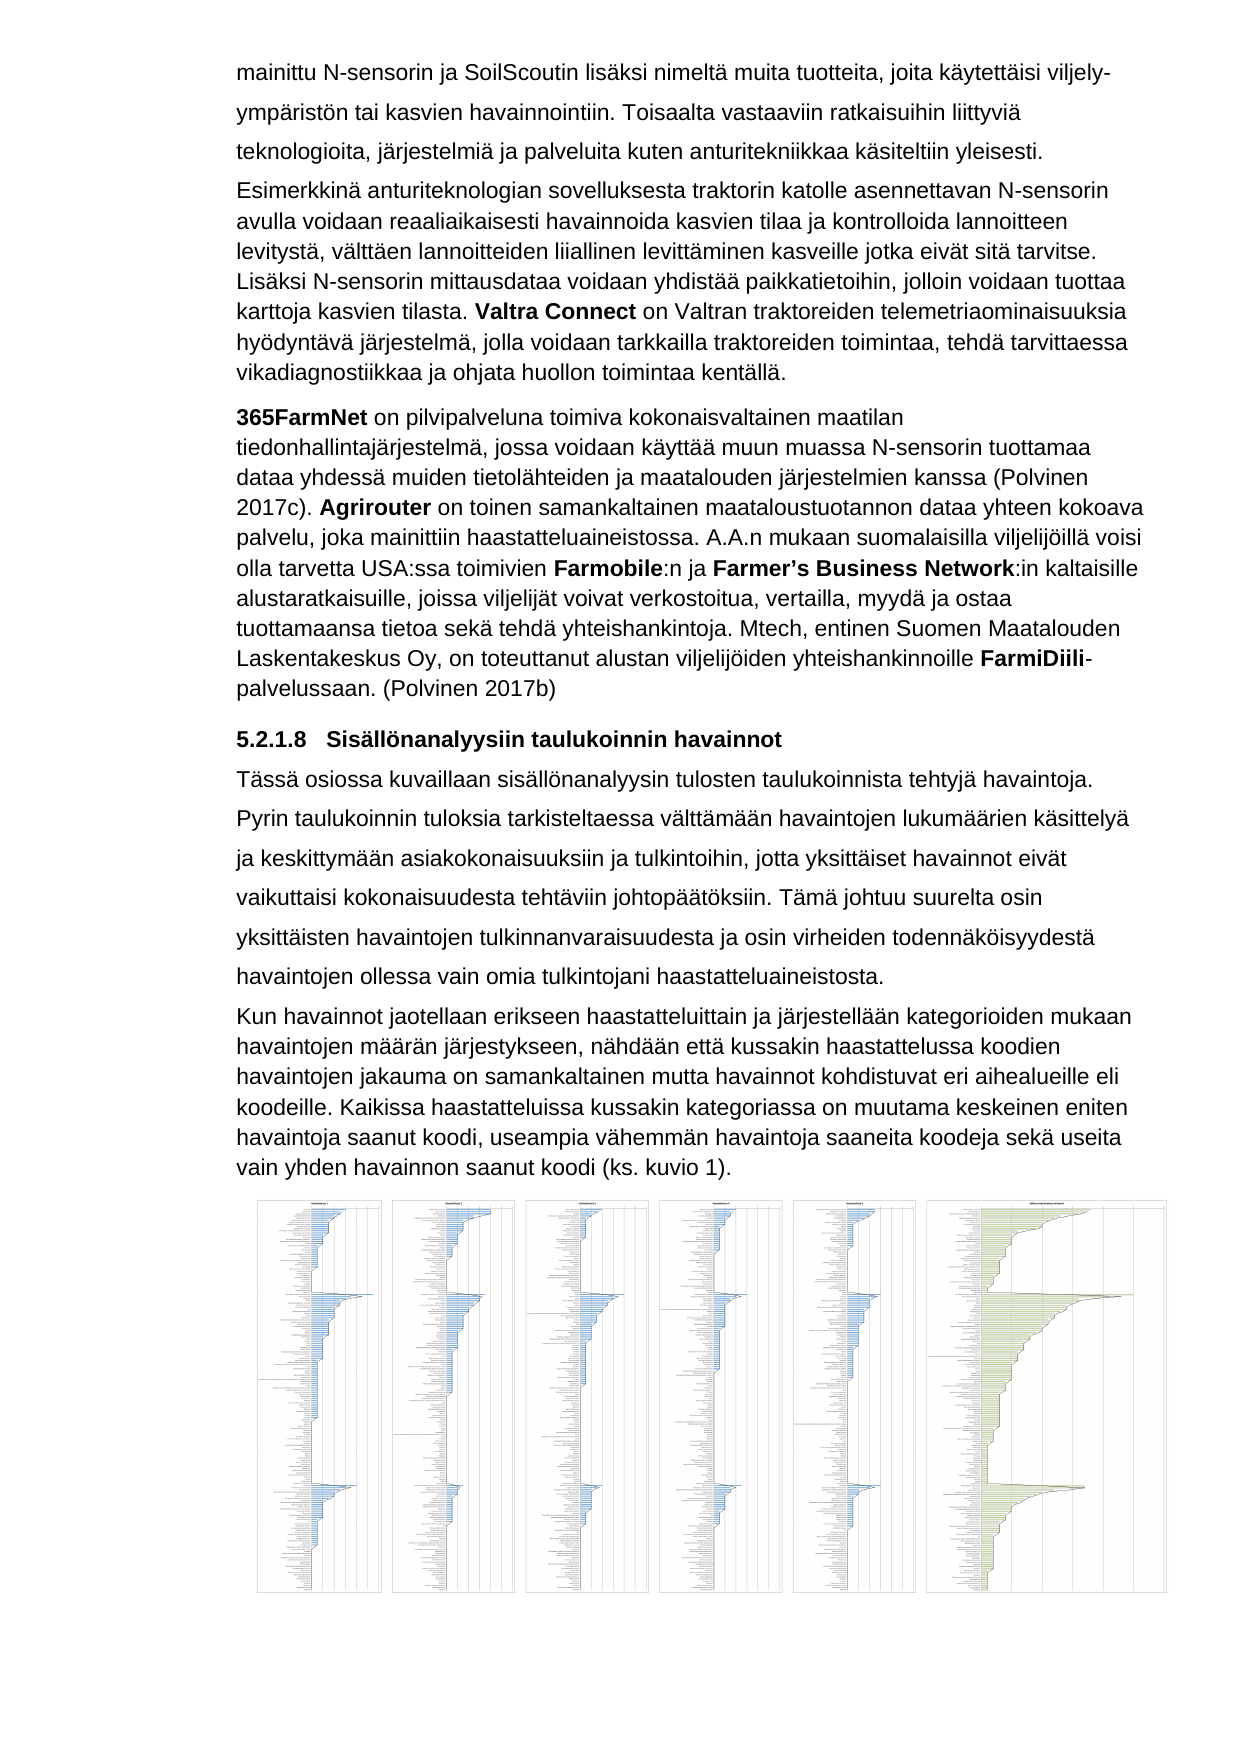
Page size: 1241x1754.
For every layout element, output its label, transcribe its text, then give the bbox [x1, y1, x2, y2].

text 365FarmNet on pilvipalveluna toimiva kokonaisvaltainen maatilan tiedonhallintajärjestelmä, jossa voidaan käyttää muun muassa N-sensorin tuottamaa dataa yhdessä muiden tietolähteiden ja maatalouden järjestelmien kanssa (Polvinen 2017c). Agrirouter on toinen samankaltainen maataloustuotannon dataa yhteen kokoava palvelu, joka mainittiin haastatteluaineistossa. A.A.n mukaan suomalaisilla viljelijöillä voisi olla tarvetta USA:ssa toimivien Farmobile:n ja Farmer’s Business Network:in kaltaisille alustaratkaisuille, joissa viljelijät voivat verkostoitua, vertailla, myydä ja ostaa tuottamaansa tietoa sekä tehdä yhteishankintoja. Mtech, entinen Suomen Maatalouden Laskentakeskus Oy, on toteuttanut alustan viljelijöiden yhteishankinnoille FarmiDiili-palvelussaan. (Polvinen 2017b) [236, 403, 1152, 702]
picture [255, 1198, 1171, 1595]
subtitle Sisällönanalyysiin taulukoinnin havainnot [236, 726, 1152, 753]
text Esimerkkinä anturiteknologian sovelluksesta traktorin katolle asennettavan N-sensorin avulla voidaan reaaliaikaisesti havainnoida kasvien tilaa ja kontrolloida lannoitteen levitystä, välttäen lannoitteiden liiallinen levittäminen kasveille jotka eivät sitä tarvitse. Lisäksi N-sensorin mittausdataa voidaan yhdistää paikkatietoihin, jolloin voidaan tuottaa karttoja kasvien tilasta. Valtra Connect on Valtran traktoreiden telemetriaominaisuuksia hyödyntävä järjestelmä, jolla voidaan tarkkailla traktoreiden toimintaa, tehdä tarvittaessa vikadiagnostiikkaa ja ohjata huollon toimintaa kentällä. [236, 177, 1152, 385]
text Kun havainnot jaotellaan erikseen haastatteluittain ja järjestellään kategorioiden mukaan havaintojen määrän järjestykseen, nähdään että kussakin haastattelussa koodien havaintojen jakauma on samankaltainen mutta havainnot kohdistuvat eri aihealueille eli koodeille. Kaikissa haastatteluissa kussakin kategoriassa on muutama keskeinen eniten havaintoja saanut koodi, useampia vähemmän havaintoja saaneita koodeja sekä useita vain yhden havainnon saanut koodi (ks. kuvio 1). [236, 1003, 1152, 1180]
